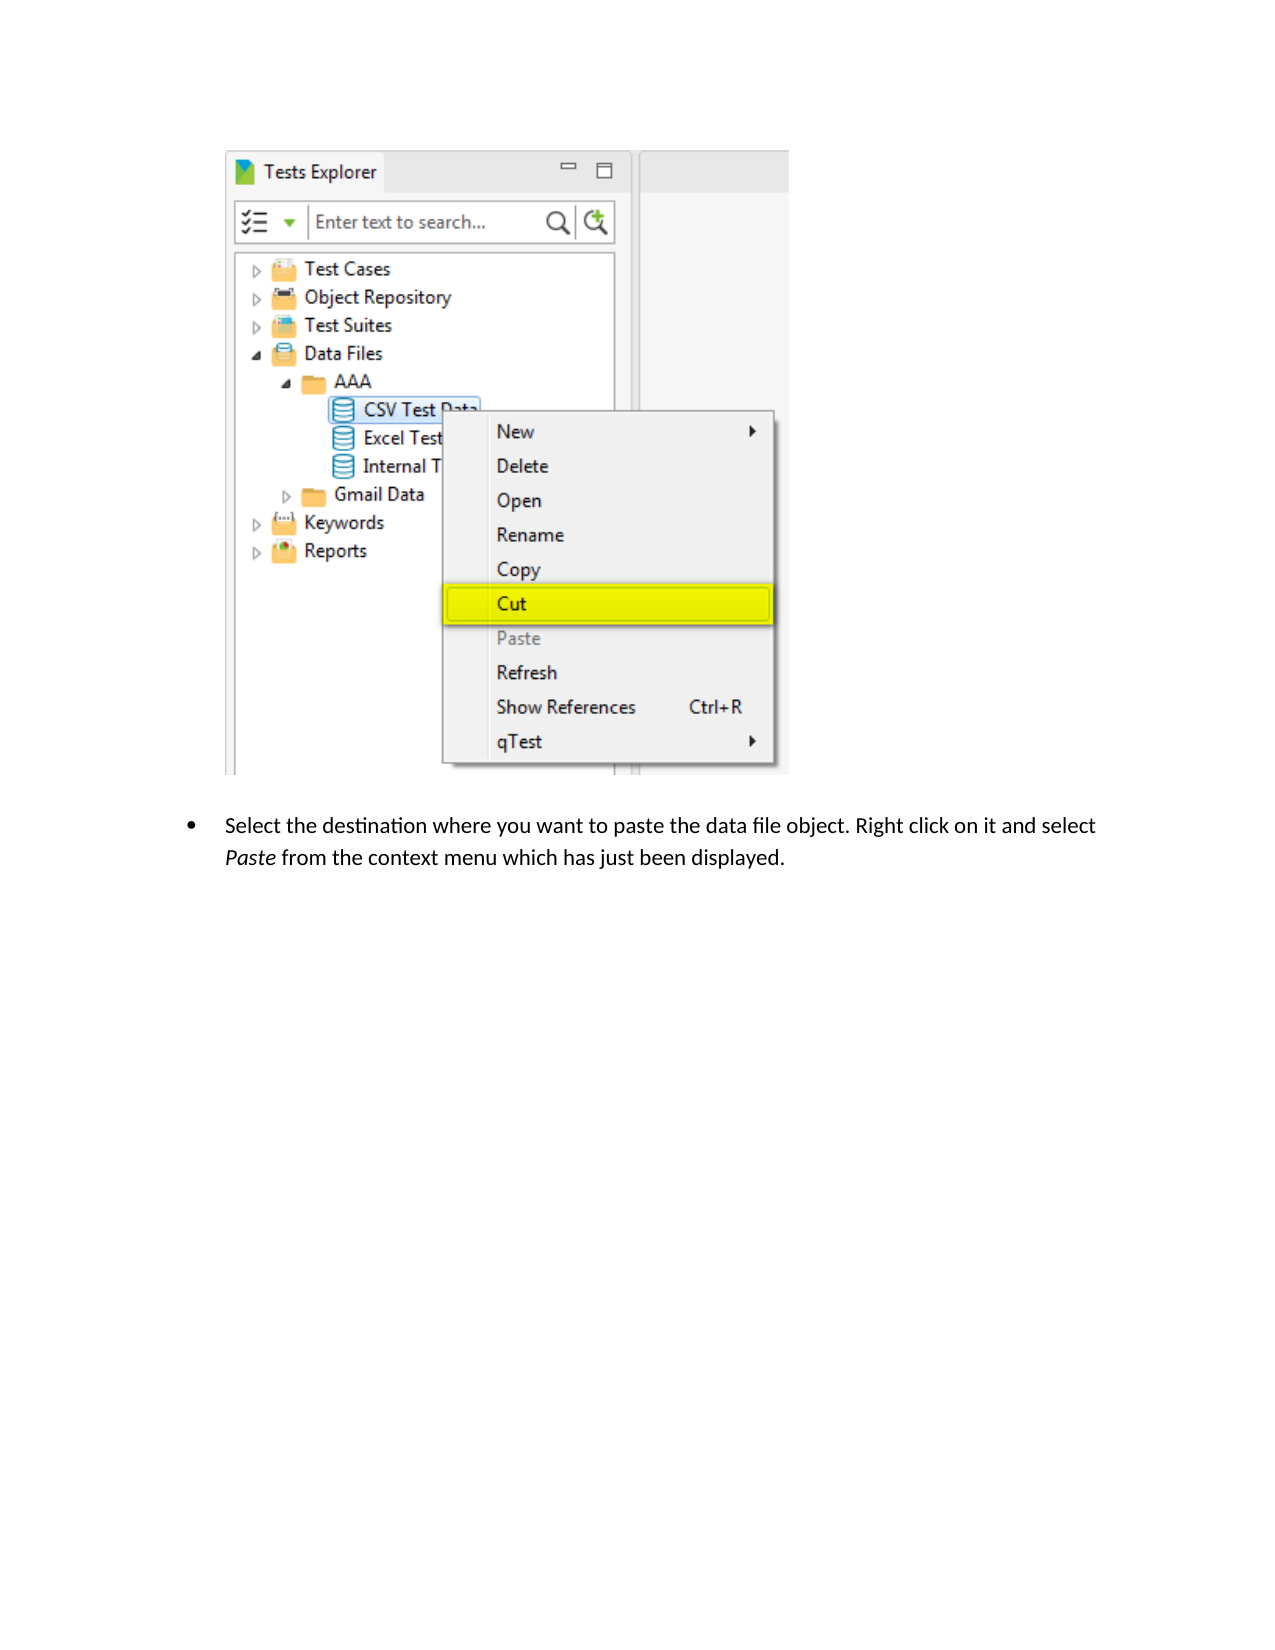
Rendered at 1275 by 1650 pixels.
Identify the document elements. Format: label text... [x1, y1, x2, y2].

picture [225, 150, 789, 775]
list Select the destination where you want to paste the data file object. Right click on it and select Paste from the context menu which has just been displayed. [187, 811, 1125, 871]
